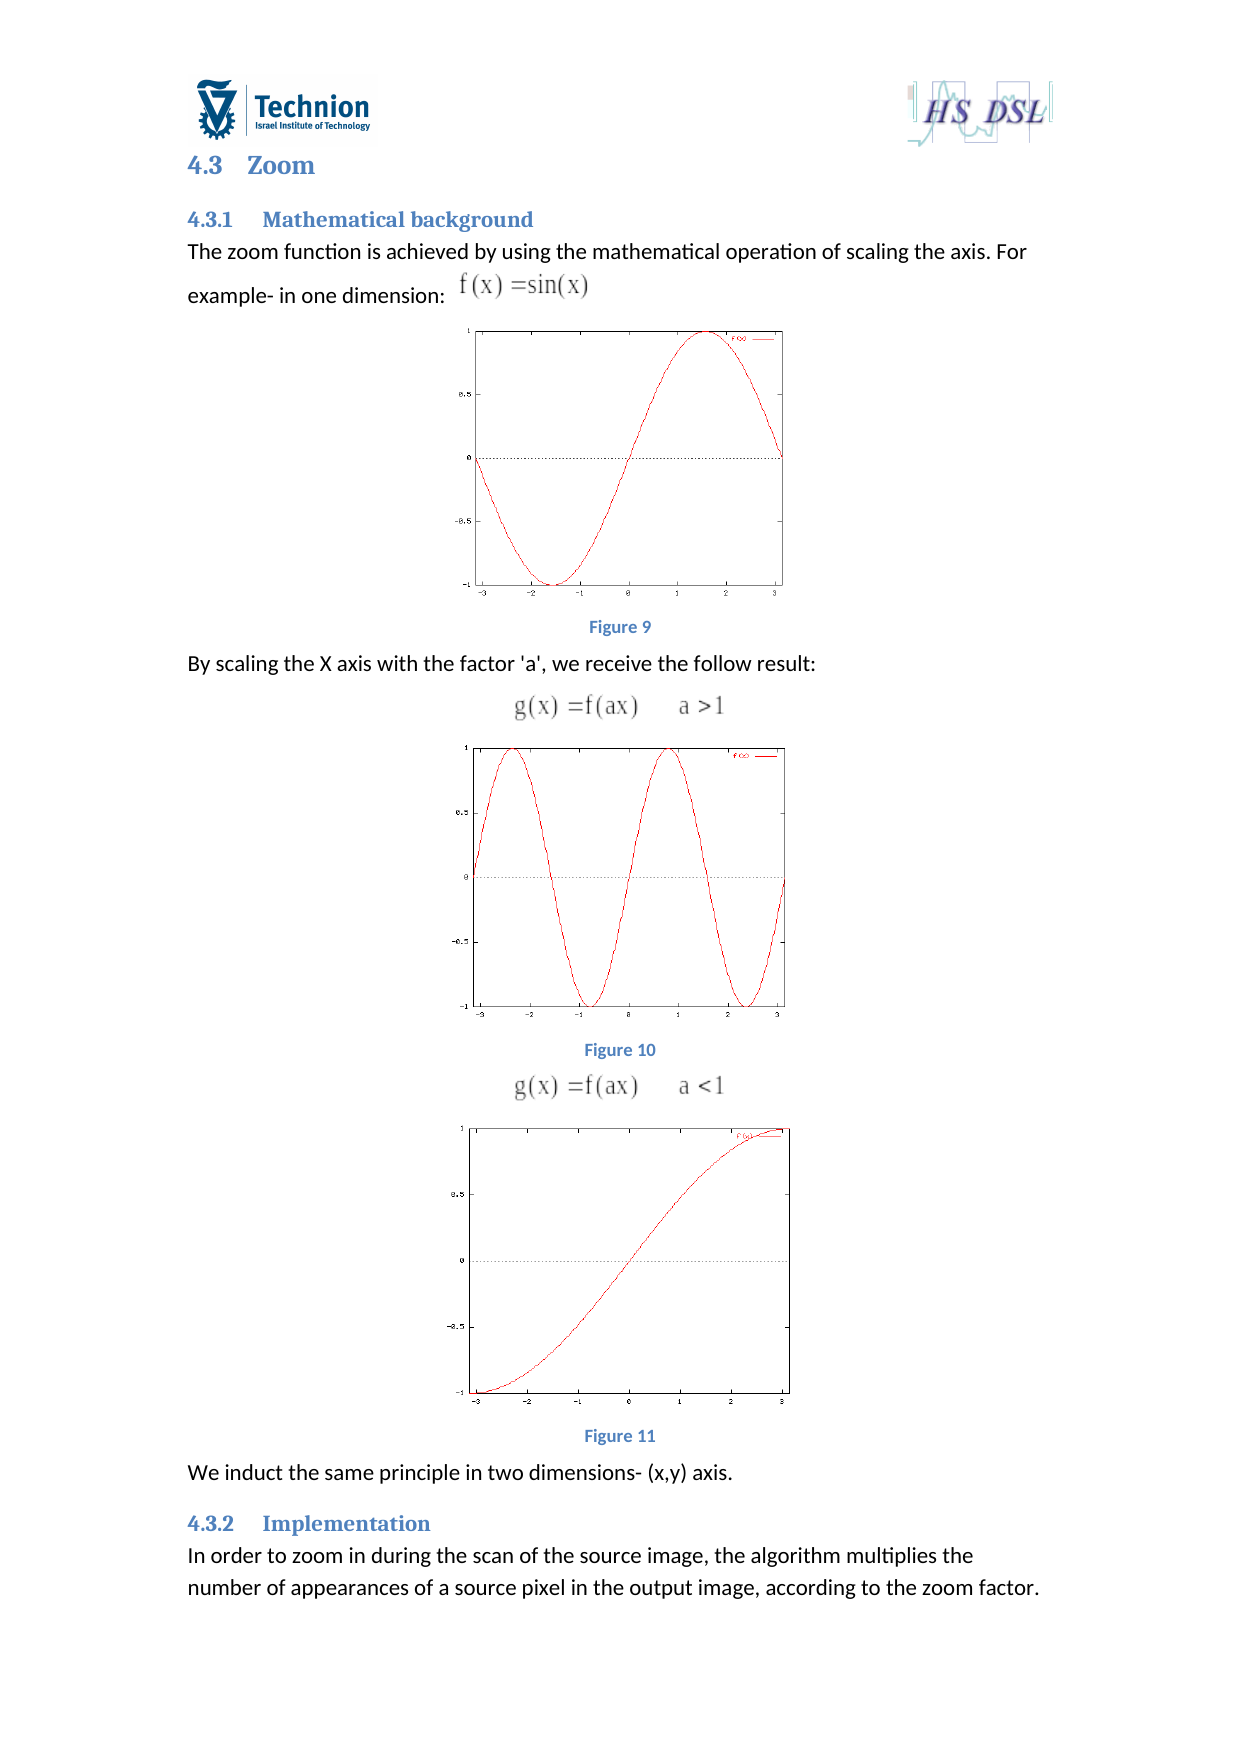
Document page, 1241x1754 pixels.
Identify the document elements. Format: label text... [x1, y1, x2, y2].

text We induct the same principle in two dimensions- (x,y) axis. [187, 1458, 1053, 1486]
text By scaling the X axis with the factor 'a', we receive the follow result: [187, 649, 1053, 677]
picture [446, 323, 794, 602]
subtitle Mathematical background [187, 207, 1053, 233]
text The zoom function is achieved by using the mathematical operation of scaling the axis. For example- in one dimension: [187, 237, 1053, 309]
text Figure 10 [187, 1038, 1053, 1061]
picture [907, 73, 1053, 147]
text In order to zoom in during the scan of the source image, the algorithm multiplies the number of appearances of a source pixel in the output image, according to the zoom factor. [187, 1541, 1053, 1601]
picture [187, 74, 378, 147]
picture [438, 1120, 802, 1411]
text Figure 9 [187, 616, 1053, 639]
text Figure 11 [187, 1425, 1053, 1448]
subtitle Implementation [187, 1511, 1053, 1537]
picture [443, 740, 797, 1024]
subtitle Zoom [187, 150, 1053, 181]
